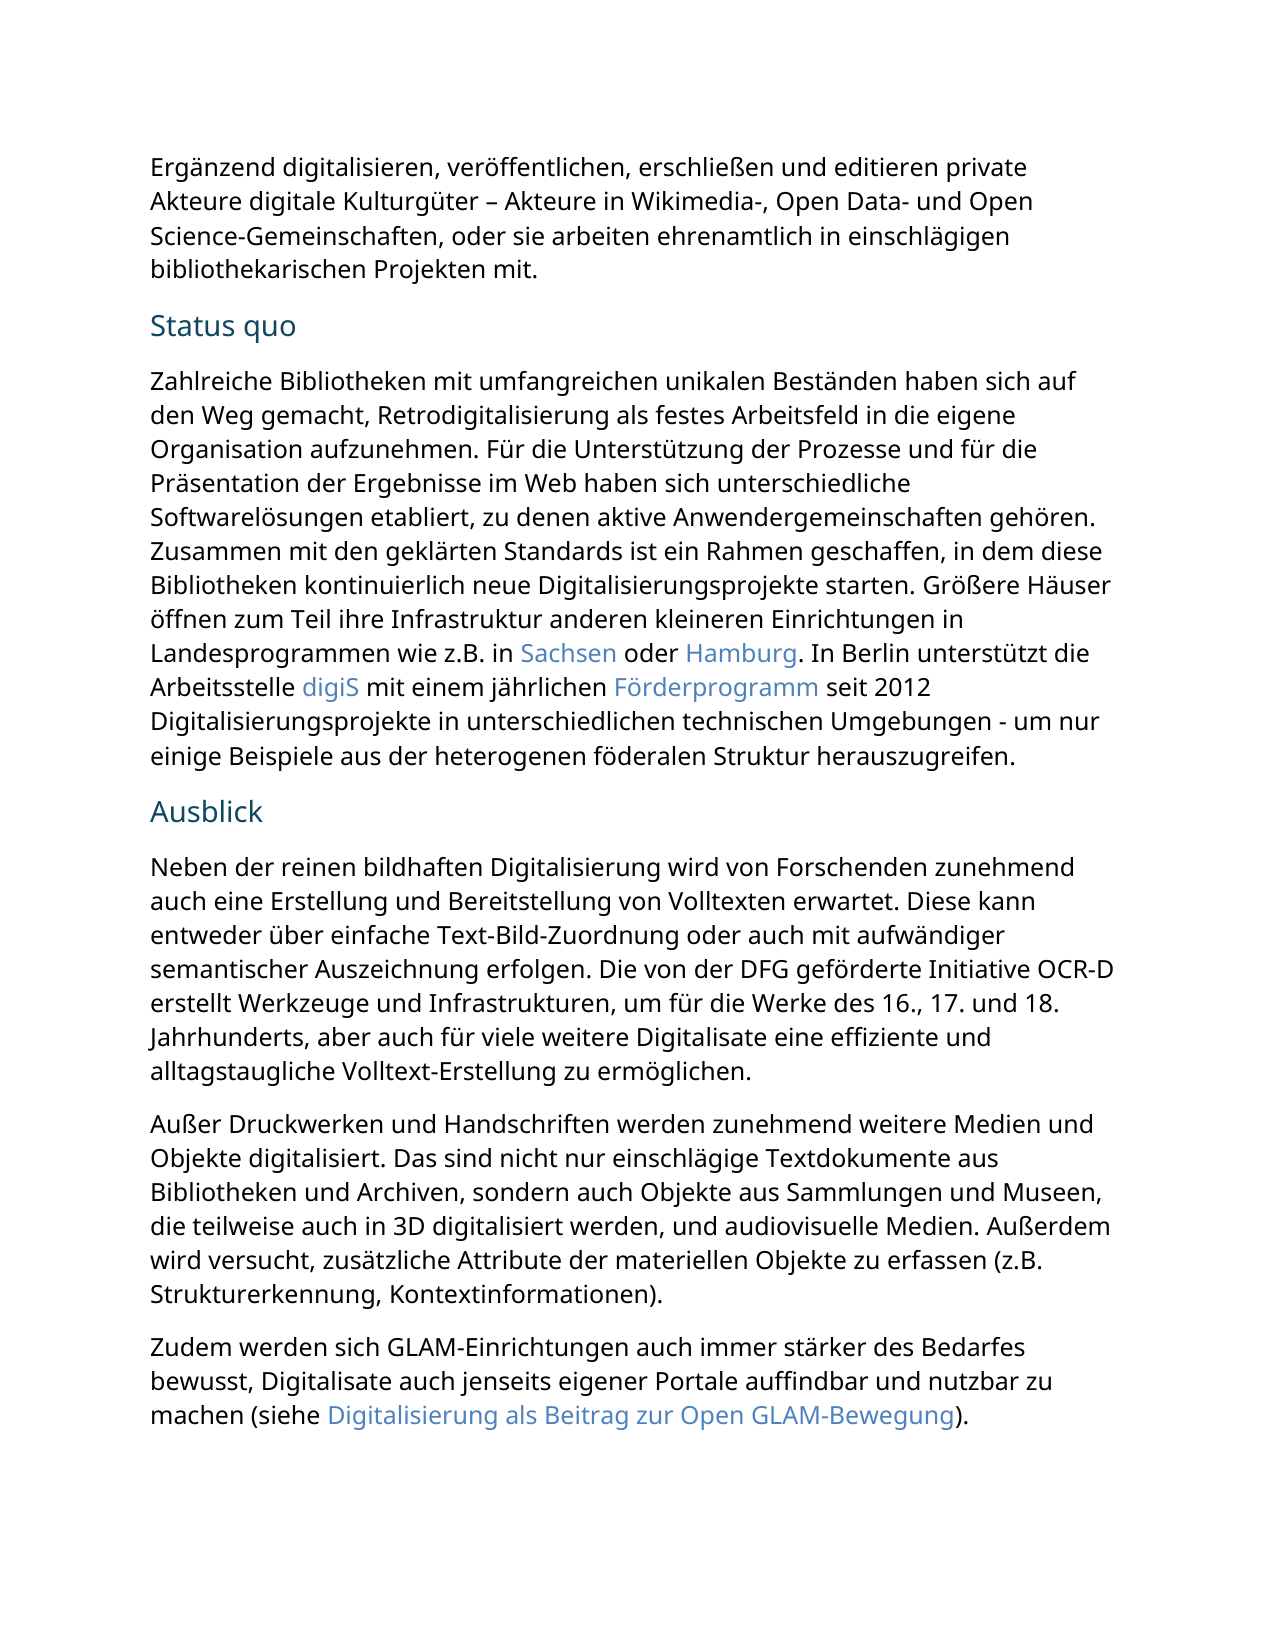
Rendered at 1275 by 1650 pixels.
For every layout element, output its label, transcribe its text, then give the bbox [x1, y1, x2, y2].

text Zahlreiche Bibliotheken mit umfangreichen unikalen Beständen haben sich auf den Weg gemacht, Retrodigitalisierung als festes Arbeitsfeld in die eigene Organisation aufzunehmen. Für die Unterstützung der Prozesse und für die Präsentation der Ergebnisse im Web haben sich unterschiedliche Softwarelösungen etabliert, zu denen aktive Anwendergemeinschaften gehören. Zusammen mit den geklärten Standards ist ein Rahmen geschaffen, in dem diese Bibliotheken kontinuierlich neue Digitalisierungsprojekte starten. Größere Häuser öffnen zum Teil ihre Infrastruktur anderen kleineren Einrichtungen in Landesprogrammen wie z.B. in Sachsen oder Hamburg. In Berlin unterstützt die Arbeitsstelle digiS mit einem jährlichen Förderprogramm seit 2012 Digitalisierungsprojekte in unterschiedlichen technischen Umgebungen - um nur einige Beispiele aus der heterogenen föderalen Struktur herauszugreifen. [150, 363, 1125, 772]
subtitle Ausblick [150, 791, 1125, 831]
subtitle Status quo [150, 305, 1125, 345]
text Zudem werden sich GLAM-Einrichtungen auch immer stärker des Bedarfes bewusst, Digitalisate auch jenseits eigener Portale auffindbar und nutzbar zu machen (siehe Digitalisierung als Beitrag zur Open GLAM-Bewegung). [150, 1330, 1125, 1432]
text Außer Druckwerken und Handschriften werden zunehmend weitere Medien und Objekte digitalisiert. Das sind nicht nur einschlägige Textdokumente aus Bibliotheken und Archiven, sondern auch Objekte aus Sammlungen und Museen, die teilweise auch in 3D digitalisiert werden, und audiovisuelle Medien. Außerdem wird versucht, zusätzliche Attribute der materiellen Objekte zu erfassen (z.B. Strukturerkennung, Kontextinformationen). [150, 1107, 1125, 1311]
text Neben der reinen bildhaften Digitalisierung wird von Forschenden zunehmend auch eine Erstellung und Bereitstellung von Volltexten erwartet. Diese kann entweder über einfache Text-Bild-Zuordnung oder auch mit aufwändiger semantischer Auszeichnung erfolgen. Die von der DFG geförderte Initiative OCR-D erstellt Werkzeuge und Infrastrukturen, um für die Werke des 16., 17. und 18. Jahrhunderts, aber auch für viele weitere Digitalisate eine effiziente und alltagstaugliche Volltext-Erstellung zu ermöglichen. [150, 849, 1125, 1088]
text Ergänzend digitalisieren, veröffentlichen, erschließen und editieren private Akteure digitale Kulturgüter – Akteure in Wikimedia-, Open Data- und Open Science-Gemeinschaften, oder sie arbeiten ehrenamtlich in einschlägigen bibliothekarischen Projekten mit. [150, 150, 1125, 286]
